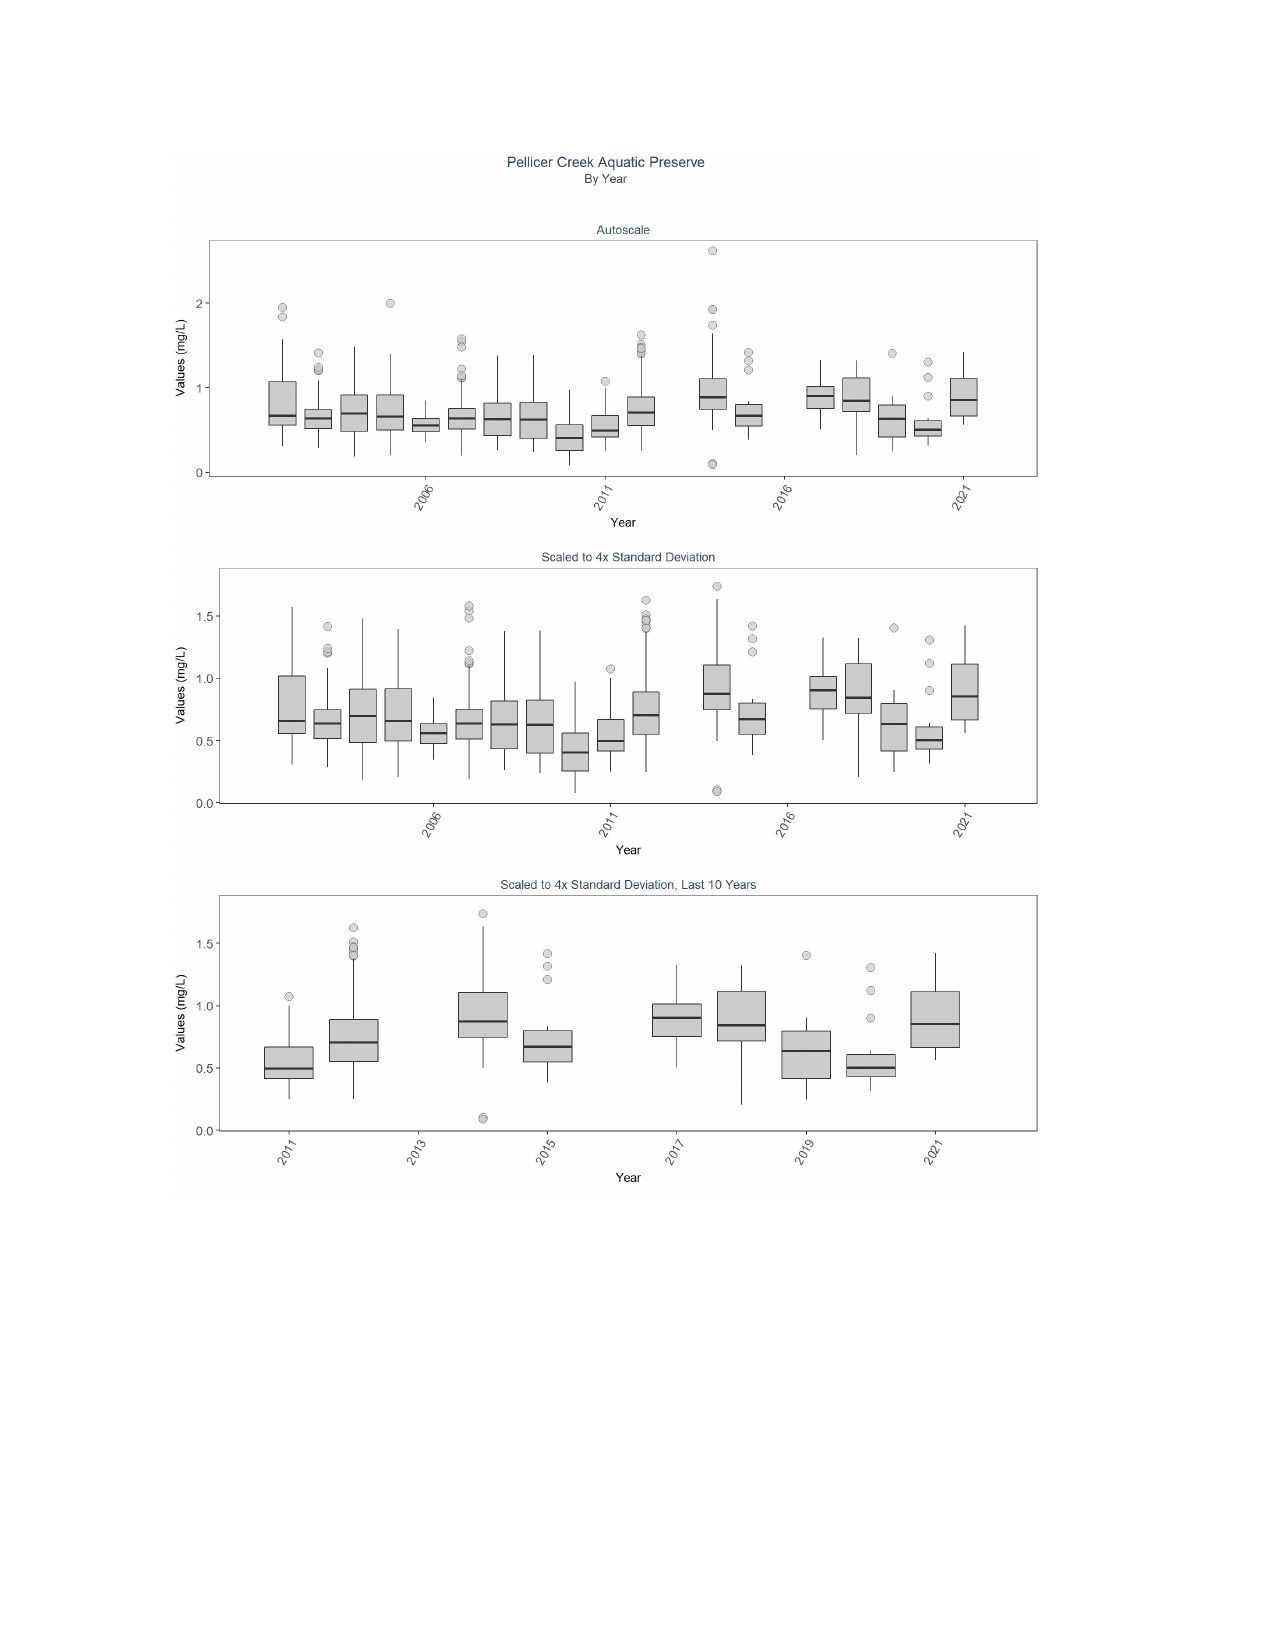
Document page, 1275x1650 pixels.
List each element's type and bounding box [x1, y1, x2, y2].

picture [168, 150, 1044, 1200]
